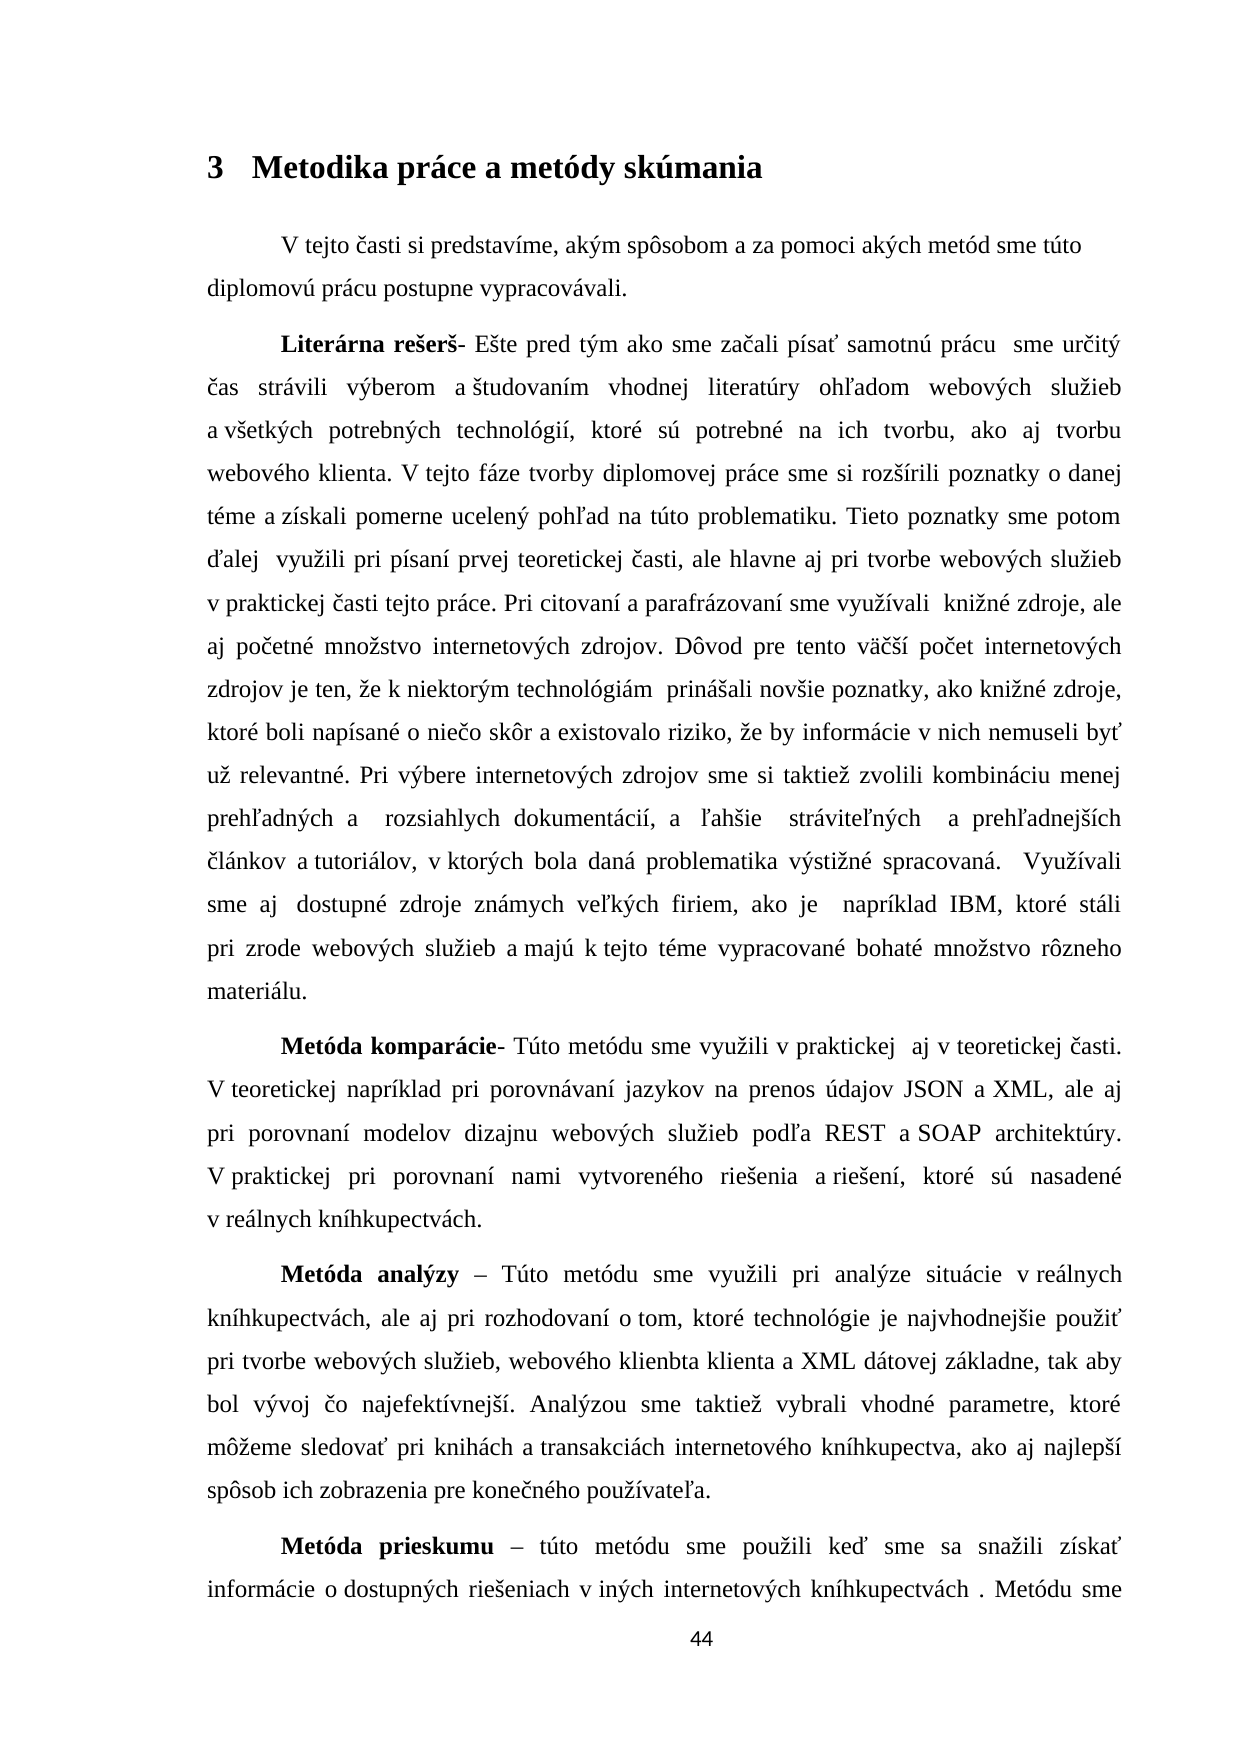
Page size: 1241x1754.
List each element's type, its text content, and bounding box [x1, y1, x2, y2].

subtitle Metodika práce a metódy skúmania [207, 148, 1122, 186]
text Metóda komparácie- Túto metódu sme využili v praktickej aj v teoretickej časti. V teoretickej napríklad pri porovnávaní jazykov na prenos údajov JSON a XML, ale aj pri porovnaní modelov dizajnu webových služieb podľa REST a SOAP architektúry. V praktickej pri porovnaní nami vytvoreného riešenia a riešení, ktoré sú nasadené v reálnych kníhkupectvách. [207, 1031, 1122, 1233]
text V tejto časti si predstavíme, akým spôsobom a za pomoci akých metód sme túto diplomovú prácu postupne vypracovávali. [207, 230, 1122, 302]
text Metóda analýzy – Túto metódu sme využili pri analýze situácie v reálnych kníhkupectvách, ale aj pri rozhodovaní o tom, ktoré technológie je najvhodnejšie použiť pri tvorbe webových služieb, webového klienbta klienta a XML dátovej základne, tak aby bol vývoj čo najefektívnejší. Analýzou sme taktiež vybrali vhodné parametre, ktoré môžeme sledovať pri knihách a transakciách internetového kníhkupectva, ako aj najlepší spôsob ich zobrazenia pre konečného používateľa. [207, 1259, 1122, 1504]
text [207, 1531, 1122, 1603]
text Literárna rešerš- Ešte pred tým ako sme začali písať samotnú prácu sme určitý čas strávili výberom a študovaním vhodnej literatúry ohľadom webových služieb a všetkých potrebných technológií, ktoré sú potrebné na ich tvorbu, ako aj tvorbu webového klienta. V tejto fáze tvorby diplomovej práce sme si rozšírili poznatky o danej téme a získali pomerne ucelený pohľad na túto problematiku. Tieto poznatky sme potom ďalej využili pri písaní prvej teoretickej časti, ale hlavne aj pri tvorbe webových služieb v praktickej časti tejto práce. Pri citovaní a parafrázovaní sme využívali knižné zdroje, ale aj početné množstvo internetových zdrojov. Dôvod pre tento väčší počet internetových zdrojov je ten, že k niektorým technológiám prinášali novšie poznatky, ako knižné zdroje, ktoré boli napísané o niečo skôr a existovalo riziko, že by informácie v nich nemuseli byť už relevantné. Pri výbere internetových zdrojov sme si taktiež zvolili kombináciu menej prehľadných a rozsiahlych dokumentácií, a ľahšie stráviteľných a prehľadnejších článkov a tutoriálov, v ktorých bola daná problematika výstižné spracovaná. Využívali sme aj dostupné zdroje známych veľkých firiem, ako je napríklad IBM, ktoré stáli pri zrode webových služieb a majú k tejto téme vypracované bohaté množstvo rôzneho materiálu. [207, 329, 1122, 1004]
